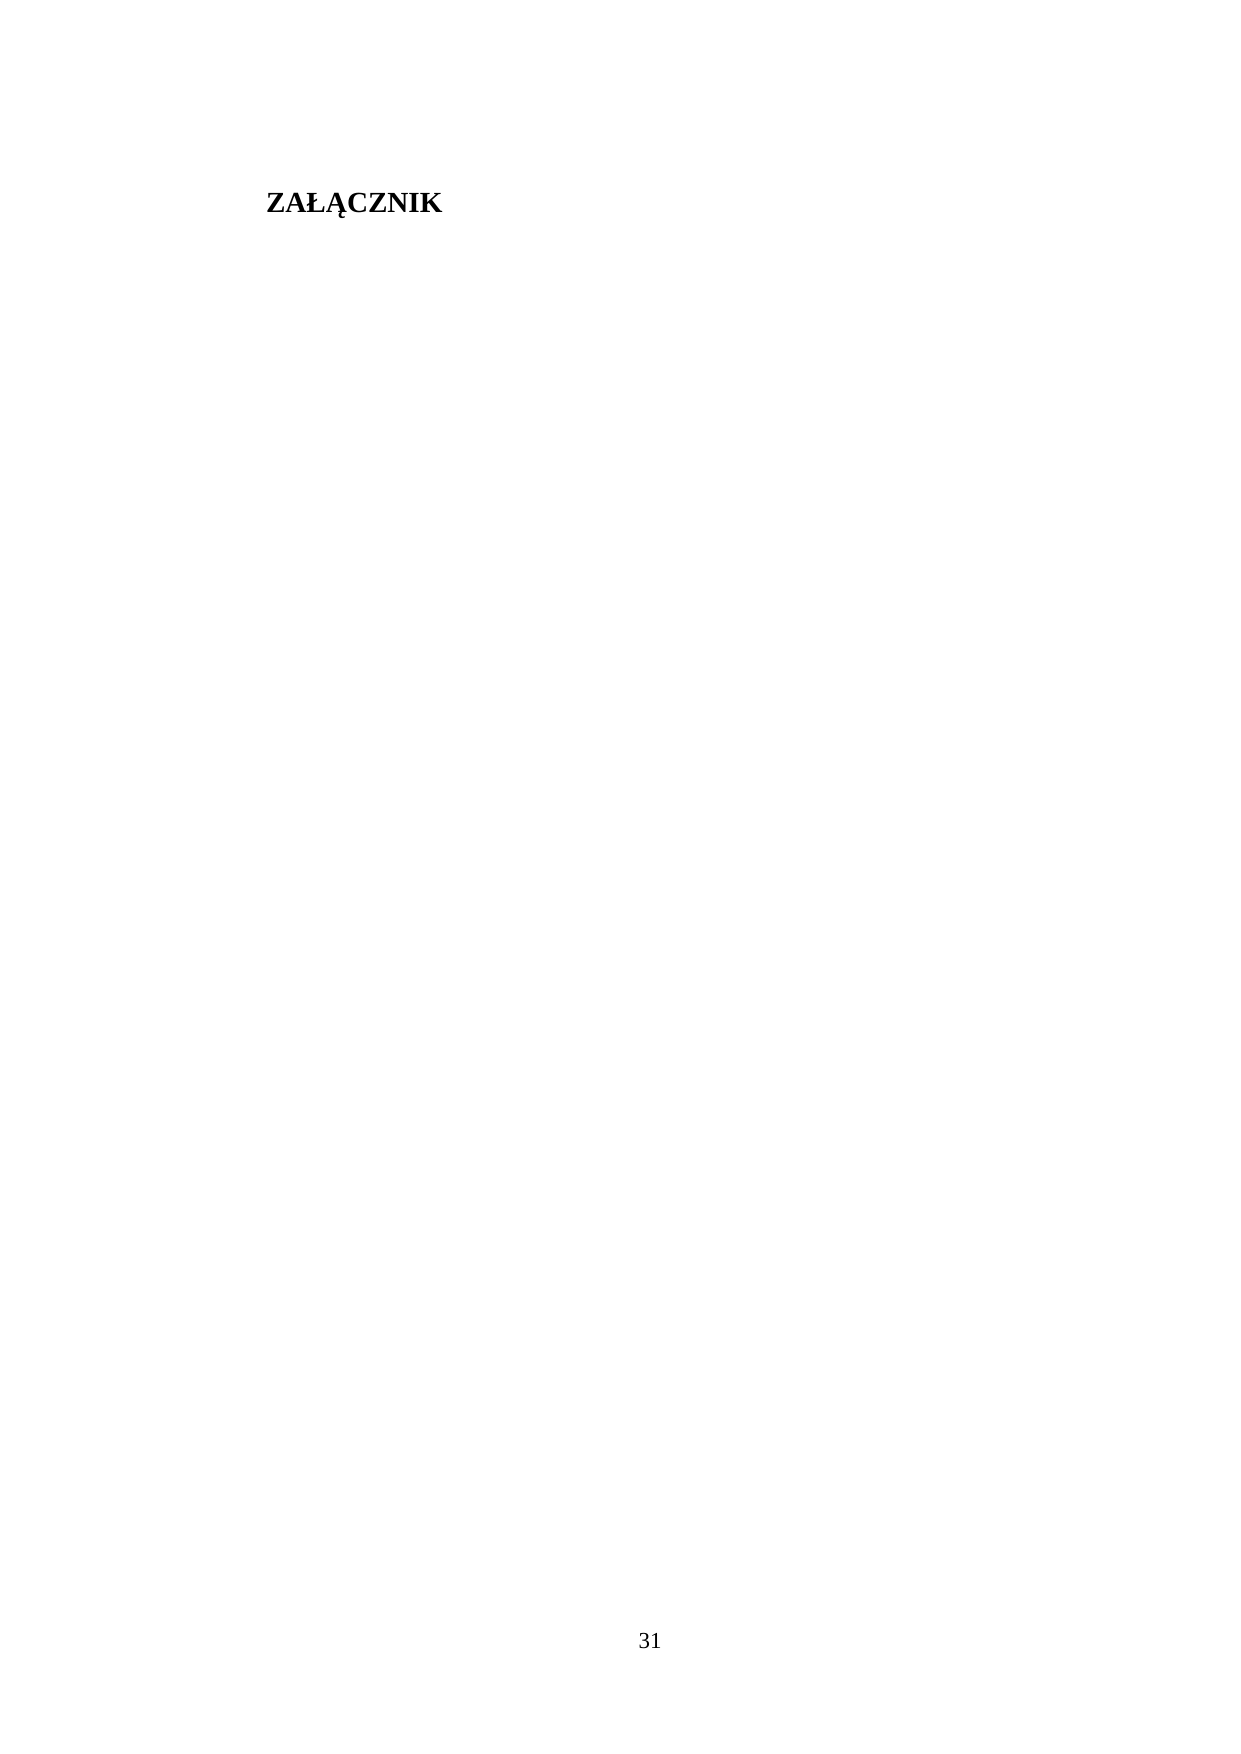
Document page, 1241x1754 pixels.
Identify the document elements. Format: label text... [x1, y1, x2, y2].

subtitle ZAŁĄCZNIK [266, 185, 1092, 219]
